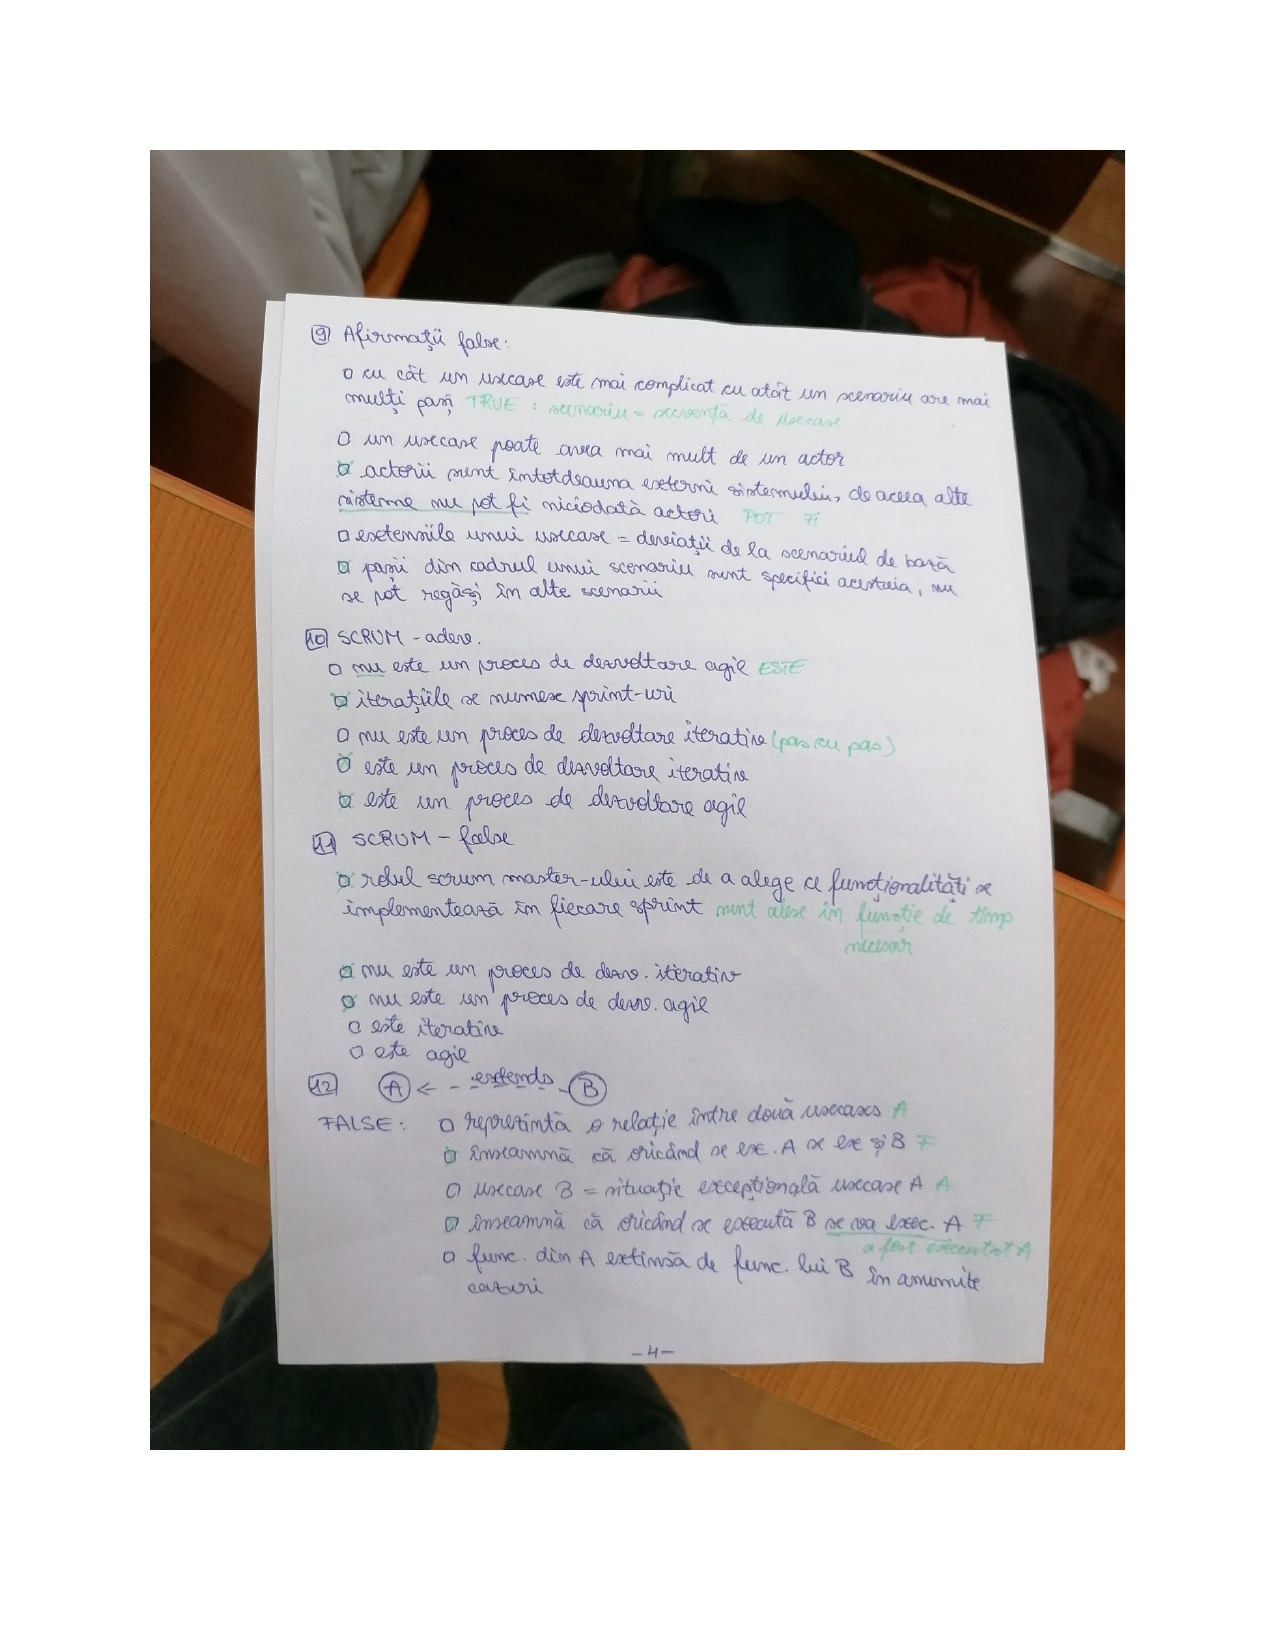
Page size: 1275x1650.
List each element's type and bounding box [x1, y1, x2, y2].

picture [150, 150, 1125, 1450]
